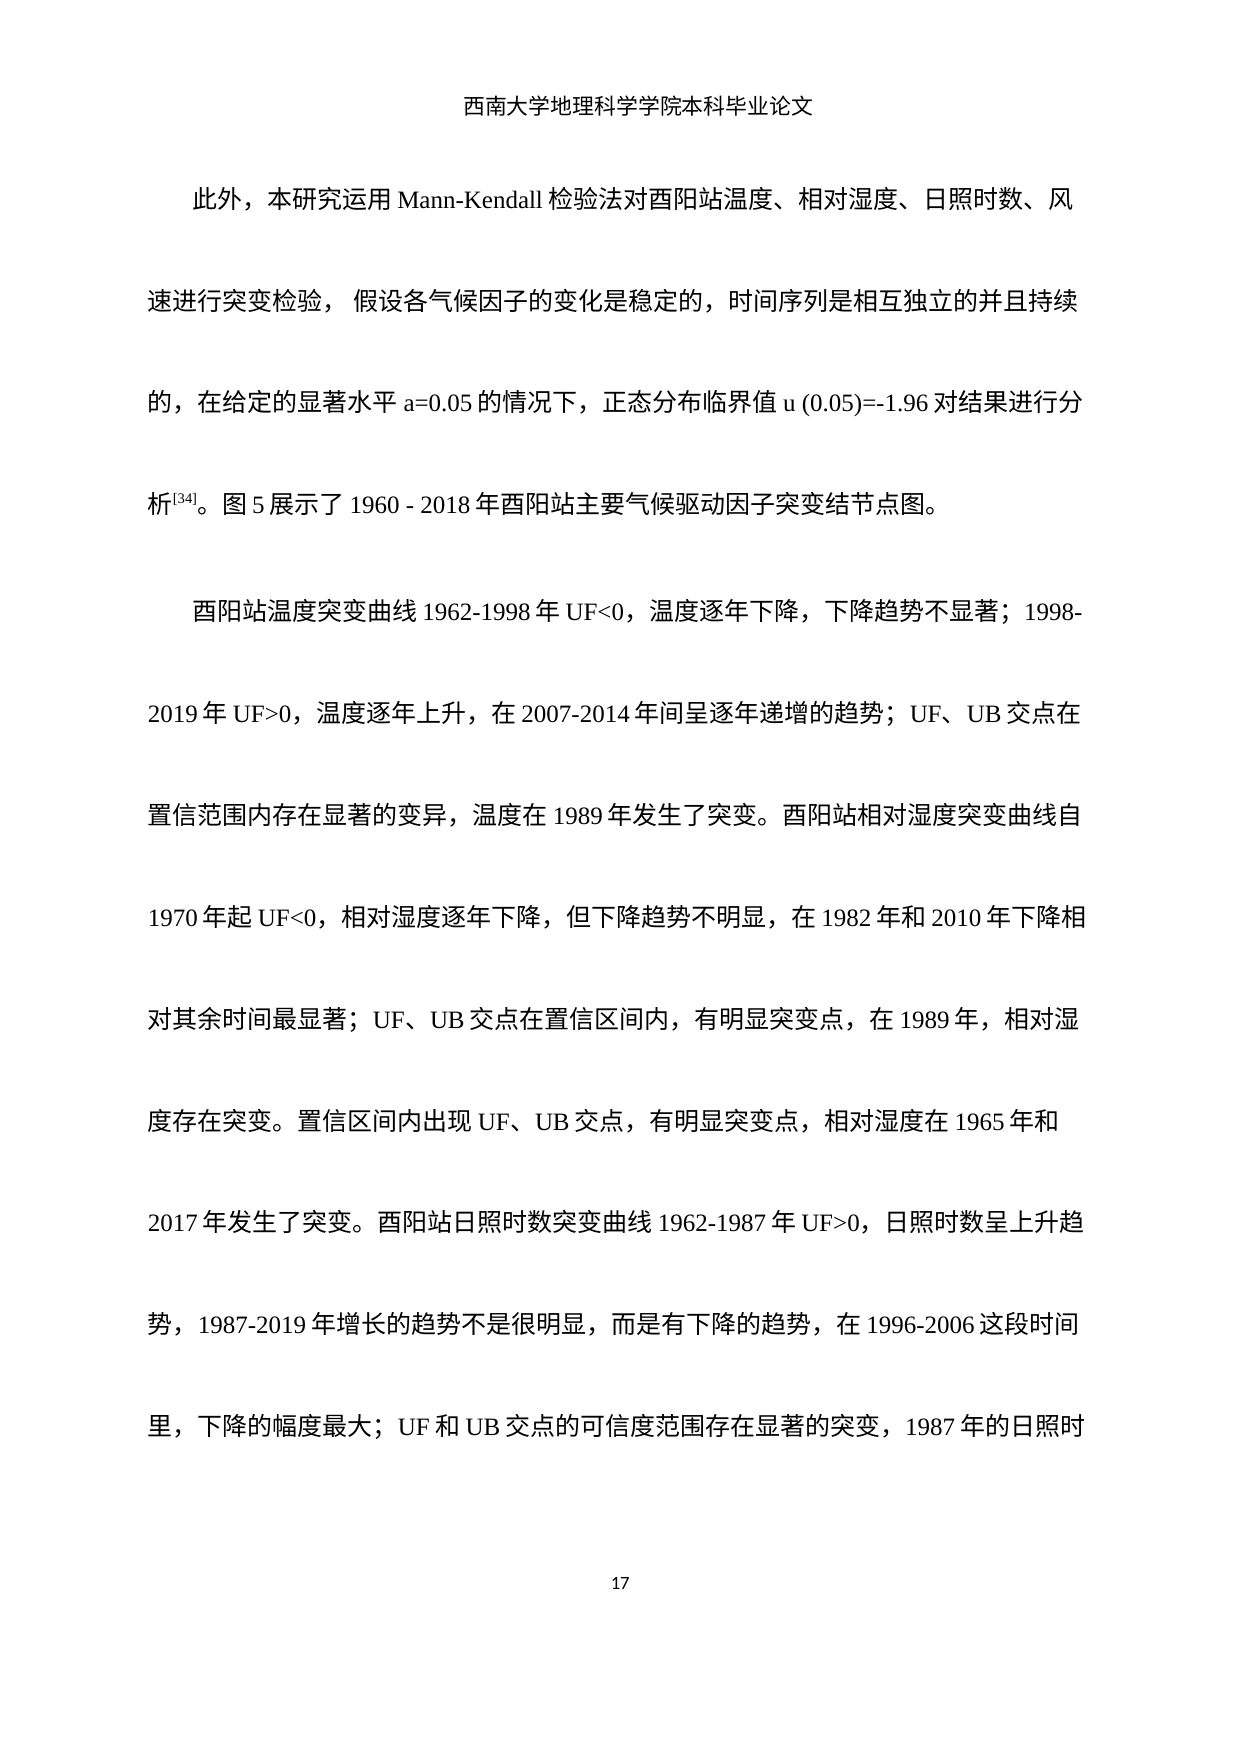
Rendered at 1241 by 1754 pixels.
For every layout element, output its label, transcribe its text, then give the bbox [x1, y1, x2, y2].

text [148, 576, 1092, 1459]
text 此外，本研究运用Mann-Kendall检验法对酉阳站温度、相对湿度、日照时数、风速进行突变检验， 假设各气候因子的变化是稳定的，时间序列是相互独立的并且持续的，在给定的显著水平 a=0.05的情况下，正态分布临界值 u (0.05)=-1.96对结果进行分析[34]。图5展示了1960 - 2018年酉阳站主要气候驱动因子突变结节点图。 [148, 163, 1092, 537]
